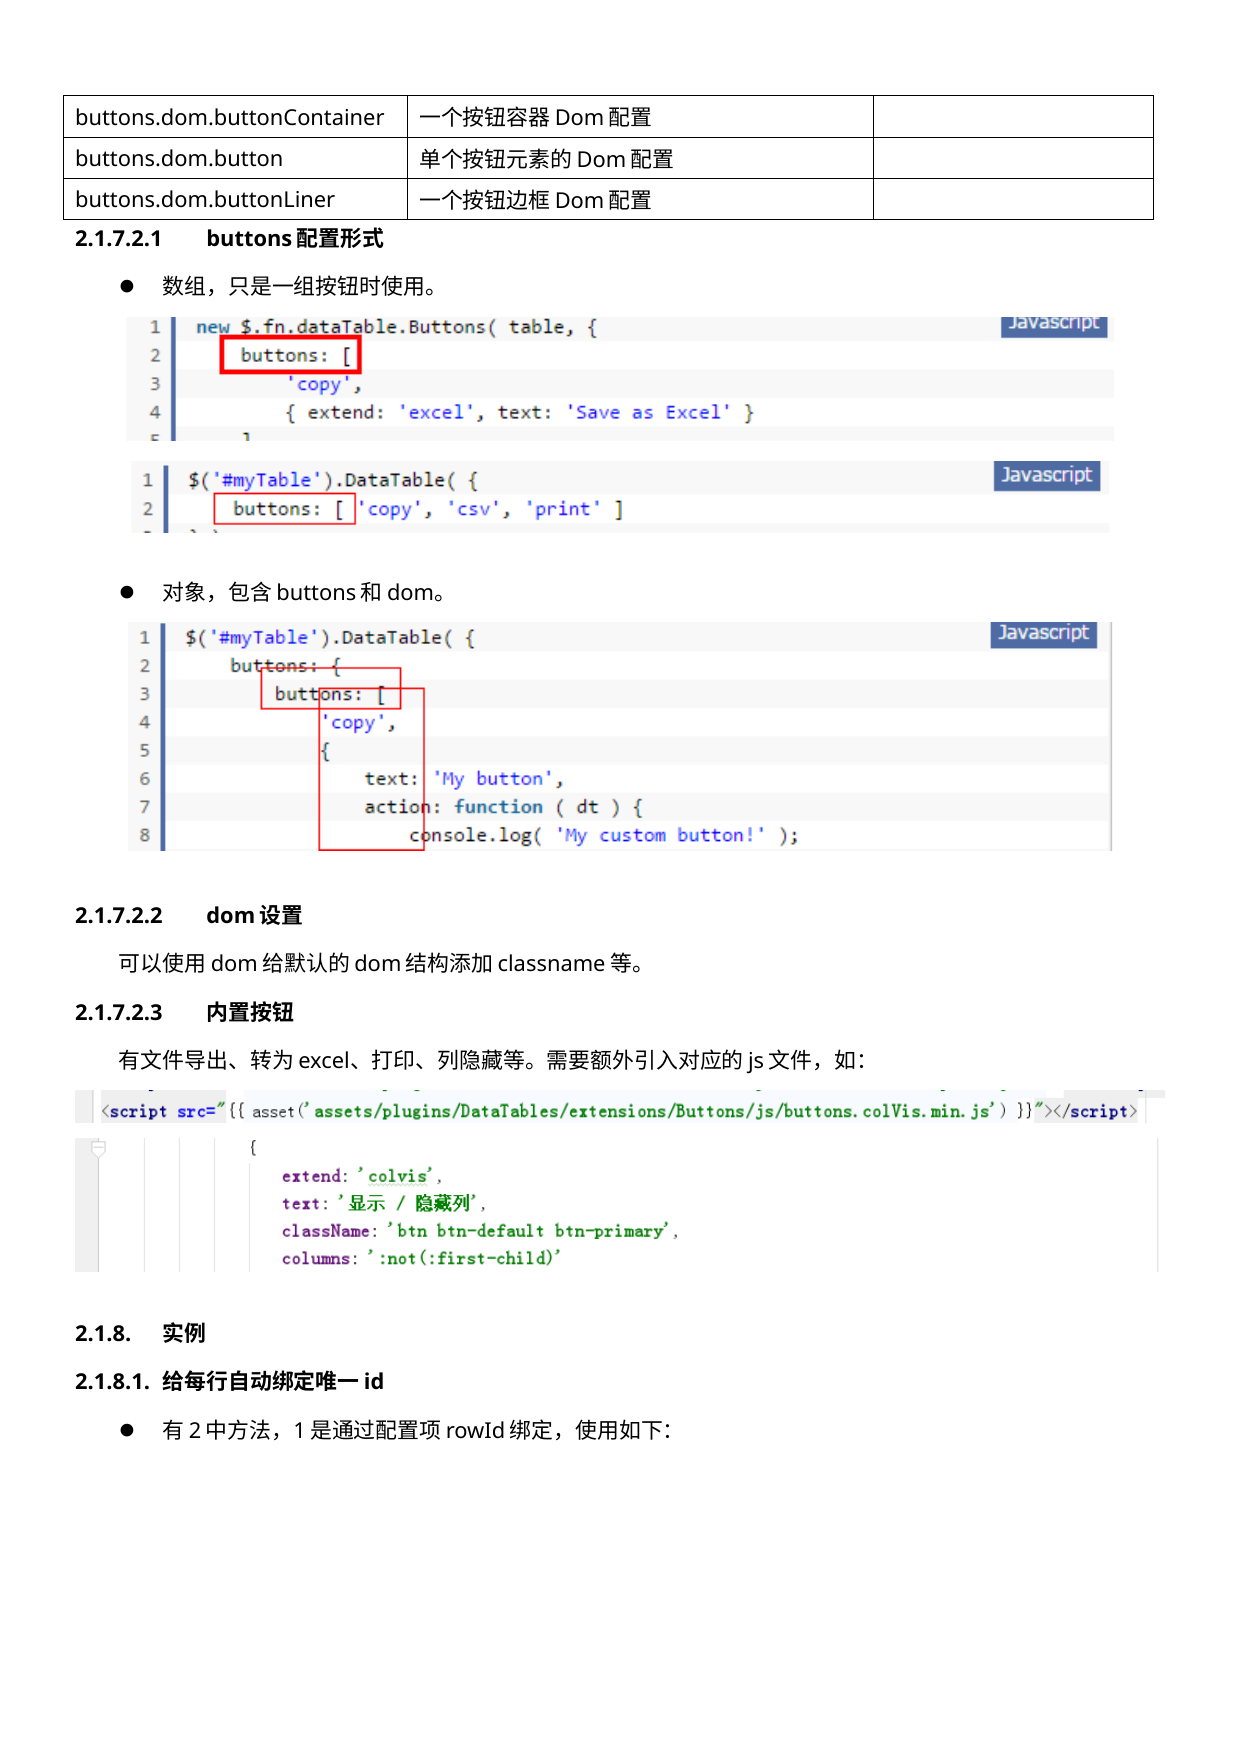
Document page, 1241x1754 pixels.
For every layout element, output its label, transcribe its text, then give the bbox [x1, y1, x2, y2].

picture [75, 1090, 1166, 1123]
table_cell [874, 96, 1153, 137]
picture [128, 622, 1113, 851]
table_cell 一个按钮边框Dom配置 [408, 179, 873, 219]
picture [131, 461, 1110, 533]
list 对象，包含buttons和dom。 [119, 574, 1165, 607]
text dom设置 [75, 897, 1165, 930]
table_cell 一个按钮容器Dom配置 [408, 96, 873, 137]
table_cell 单个按钮元素的Dom配置 [408, 138, 873, 178]
list 有2中方法，1是通过配置项rowId绑定，使用如下： [119, 1412, 1165, 1445]
picture [75, 1138, 1166, 1272]
table_cell [874, 179, 1153, 219]
table_cell buttons.dom.buttonLiner [64, 179, 407, 219]
text buttons配置形式 [75, 220, 1165, 253]
table_cell [874, 138, 1153, 178]
table_cell buttons.dom.buttonContainer [64, 96, 407, 137]
list 数组，只是一组按钮时使用。 [119, 269, 1165, 301]
text 可以使用dom给默认的dom结构添加classname等。 [75, 946, 1165, 978]
text 实例 [75, 1316, 1165, 1348]
text 给每行自动绑定唯一id [75, 1364, 1165, 1396]
text 有文件导出、转为excel、打印、列隐藏等。需要额外引入对应的js文件，如： [75, 1042, 1165, 1075]
text 内置按钮 [75, 994, 1165, 1027]
picture [126, 317, 1114, 441]
table_cell buttons.dom.button [64, 138, 407, 178]
